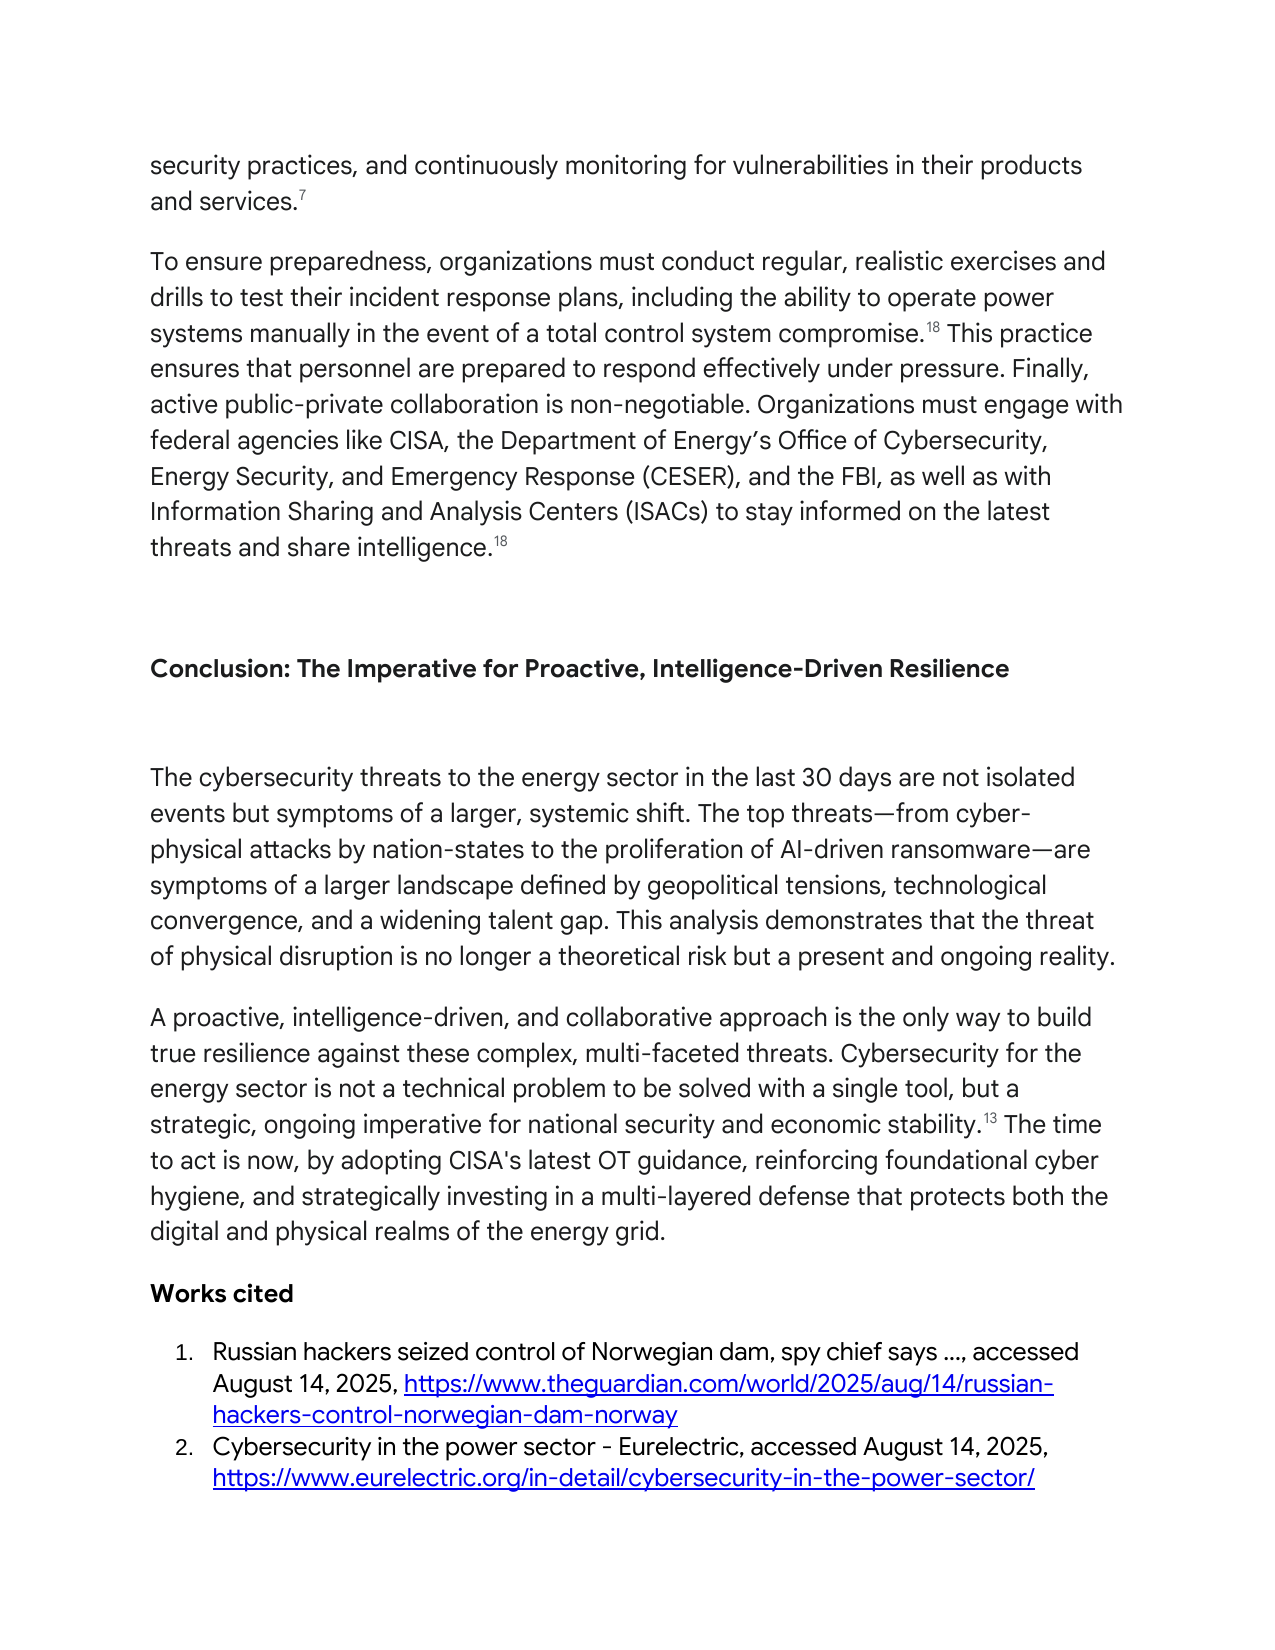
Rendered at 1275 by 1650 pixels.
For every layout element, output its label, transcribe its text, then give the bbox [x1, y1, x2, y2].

text The cybersecurity threats to the energy sector in the last 30 days are not isolated events but symptoms of a larger, systemic shift. The top threats—from cyber-physical attacks by nation-states to the proliferation of AI-driven ransomware—are symptoms of a larger landscape defined by geopolitical tensions, technological convergence, and a widening talent gap. This analysis demonstrates that the threat of physical disruption is no longer a theoretical risk but a present and ongoing reality. [150, 763, 1125, 973]
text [150, 150, 1125, 217]
list Cybersecurity in the power sector - Eurelectric, accessed August 14, 2025, https://www.eurelectric.org/in-detail/cybersecurity-in-the-power-sector/ [175, 1431, 1125, 1493]
list Russian hackers seized control of Norwegian dam, spy chief says ..., accessed August 14, 2025, https://www.theguardian.com/world/2025/aug/14/russian-hackers-control-norwegian-dam-norway [175, 1337, 1125, 1431]
subtitle Works cited [150, 1279, 1125, 1310]
subtitle Conclusion: The Imperative for Proactive, Intelligence-Driven Resilience [150, 654, 1125, 685]
text A proactive, intelligence-driven, and collaborative approach is the only way to build true resilience against these complex, multi-faceted threats. Cybersecurity for the energy sector is not a technical problem to be solved with a single tool, but a strategic, ongoing imperative for national security and economic stability.13 The time to act is now, by adopting CISA's latest OT guidance, reinforcing foundational cyber hygiene, and strategically investing in a multi-layered defense that protects both the digital and physical realms of the energy grid. [150, 1002, 1125, 1248]
text To ensure preparedness, organizations must conduct regular, realistic exercises and drills to test their incident response plans, including the ability to operate power systems manually in the event of a total control system compromise.18 This practice ensures that personnel are prepared to respond effectively under pressure. Finally, active public-private collaboration is non-negotiable. Organizations must engage with federal agencies like CISA, the Department of Energy’s Office of Cybersecurity, Energy Security, and Emergency Response (CESER), and the FBI, as well as with Information Sharing and Analysis Centers (ISACs) to stay informed on the latest threats and share intelligence.18 [150, 246, 1125, 564]
